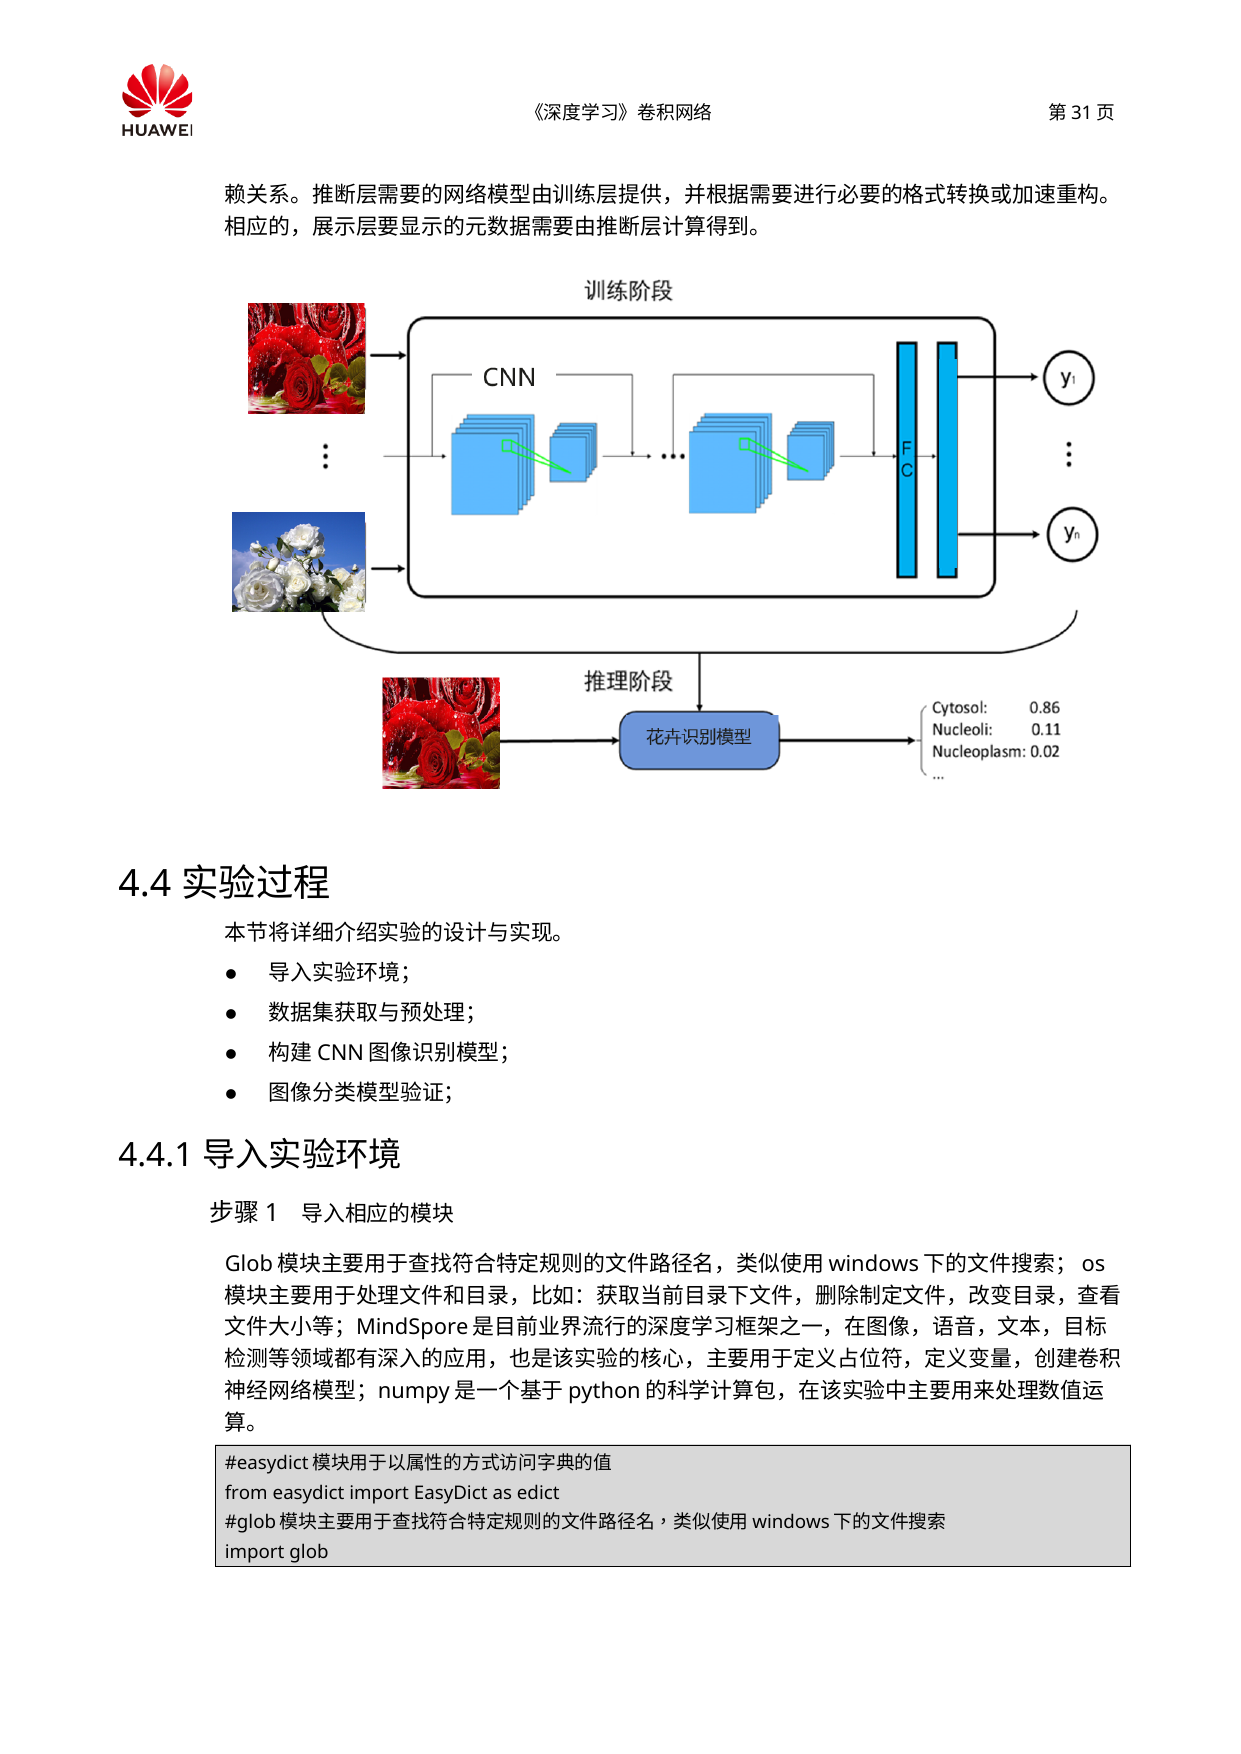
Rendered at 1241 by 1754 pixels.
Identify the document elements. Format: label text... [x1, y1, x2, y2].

text import glob [216, 1535, 1130, 1566]
text from easydict import EasyDict as edict [216, 1476, 1130, 1504]
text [224, 177, 1122, 241]
text 本节将详细介绍实验的设计与实现。 [224, 915, 1122, 947]
text Glob模块主要用于查找符合特定规则的文件路径名，类似使用windows下的文件搜索； os模块主要用于处理文件和目录，比如：获取当前目录下文件，删除制定文件，改变目录，查看文件大小等；MindSpore是目前业界流行的深度学习框架之一，在图像，语音，文本，目标检测等领域都有深入的应用，也是该实验的核心，主要用于定义占位符，定义变量，创建卷积神经网络模型；numpy是一个基于python的科学计算包，在该实验中主要用来处理数值运算。 [224, 1246, 1122, 1436]
text 构建CNN图像识别模型； [224, 1035, 1122, 1067]
text 导入实验环境； [224, 955, 1122, 987]
text 图像分类模型验证； [224, 1075, 1122, 1107]
text #glob模块主要用于查找符合特定规则的文件路径名，类似使用windows下的文件搜索 [216, 1506, 1130, 1534]
subtitle 导入实验环境 [118, 1128, 1122, 1176]
picture [122, 64, 193, 136]
picture [224, 278, 1119, 794]
text 导入相应的模块 [279, 1193, 1122, 1229]
text 数据集获取与预处理； [224, 995, 1122, 1027]
text #easydict模块用于以属性的方式访问字典的值 [216, 1446, 1130, 1475]
subtitle 实验过程 [118, 856, 1122, 907]
